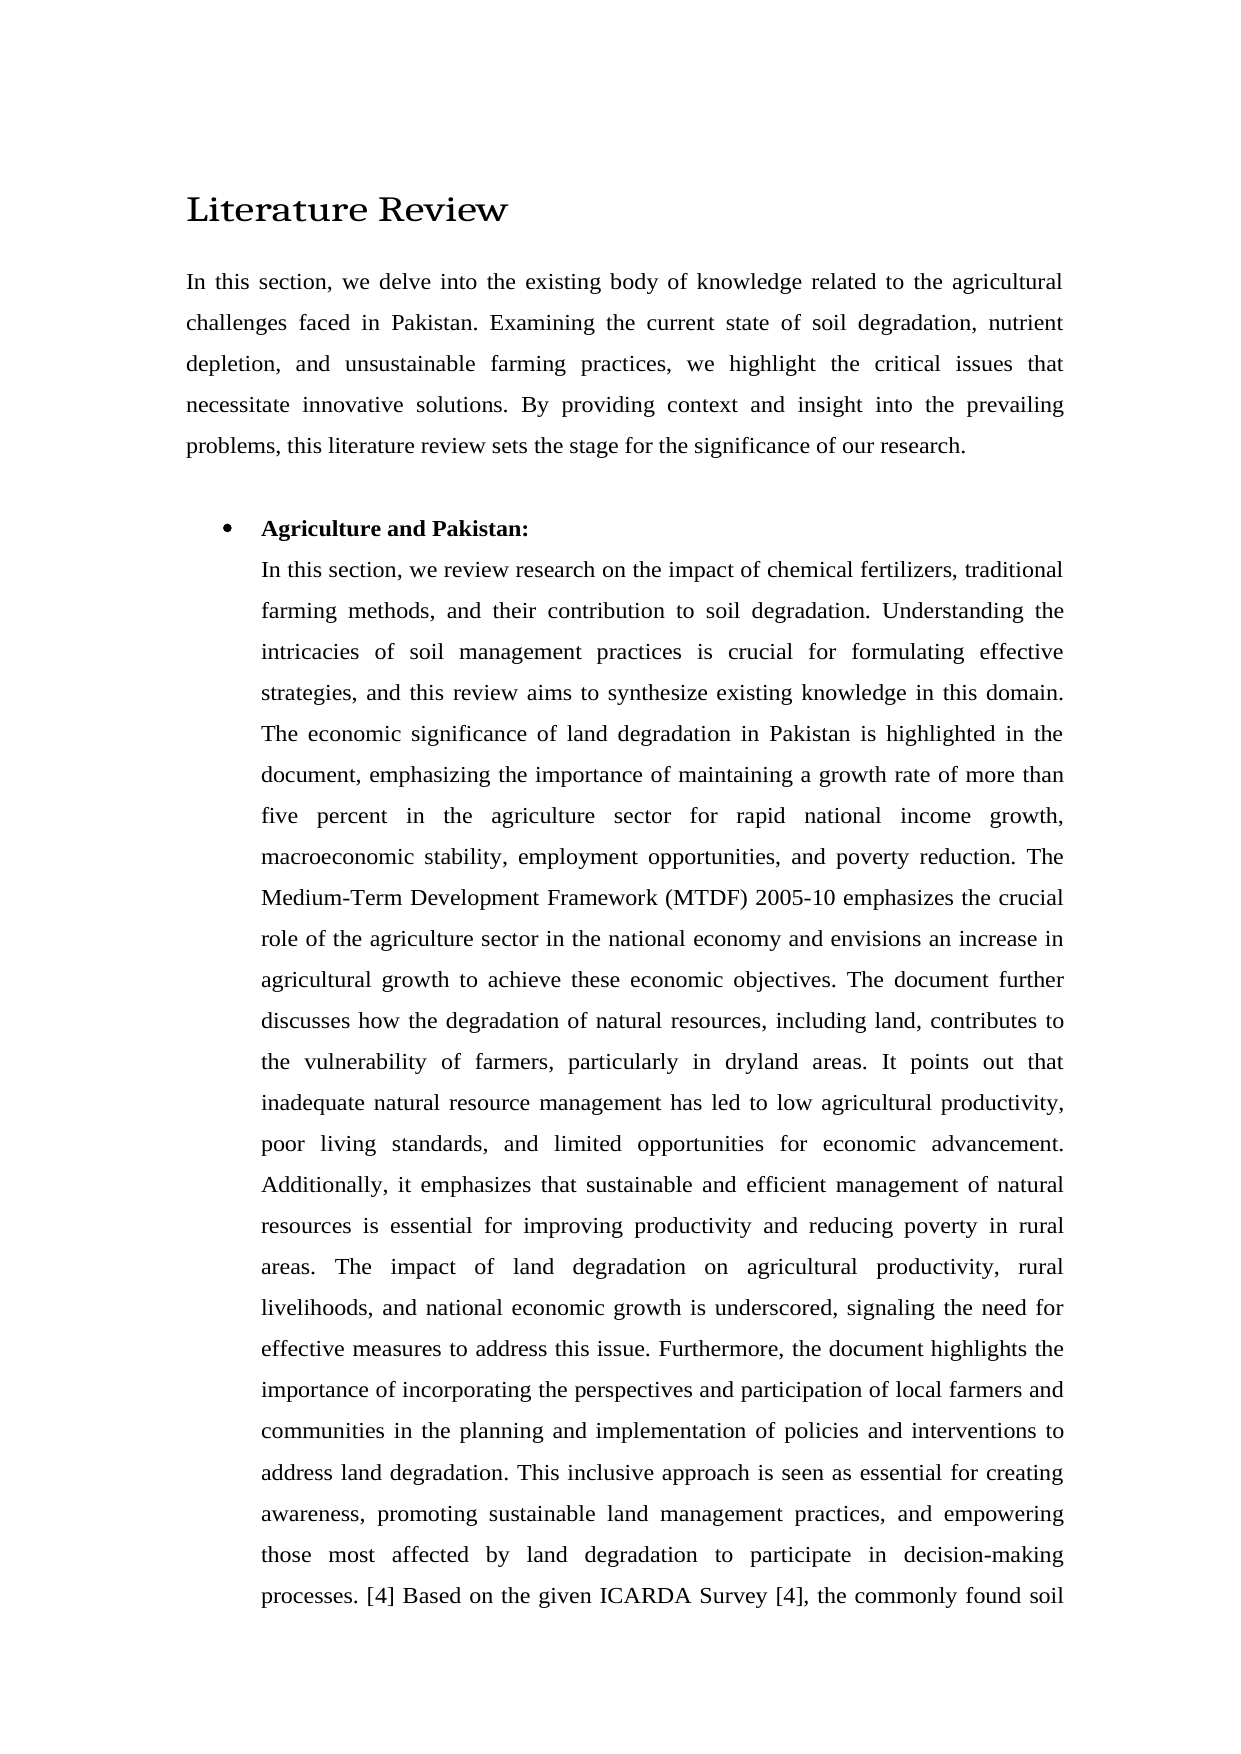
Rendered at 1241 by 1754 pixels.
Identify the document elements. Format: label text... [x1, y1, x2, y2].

list Agriculture and Pakistan: [223, 515, 1065, 541]
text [261, 556, 1065, 1608]
subtitle Literature Review [186, 190, 1065, 231]
text In this section, we delve into the existing body of knowledge related to the agricultural challenges faced in Pakistan. Examining the current state of soil degradation, nutrient depletion, and unsustainable farming practices, we highlight the critical issues that necessitate innovative solutions. By providing context and insight into the prevailing problems, this literature review sets the stage for the significance of our research. [186, 268, 1065, 459]
